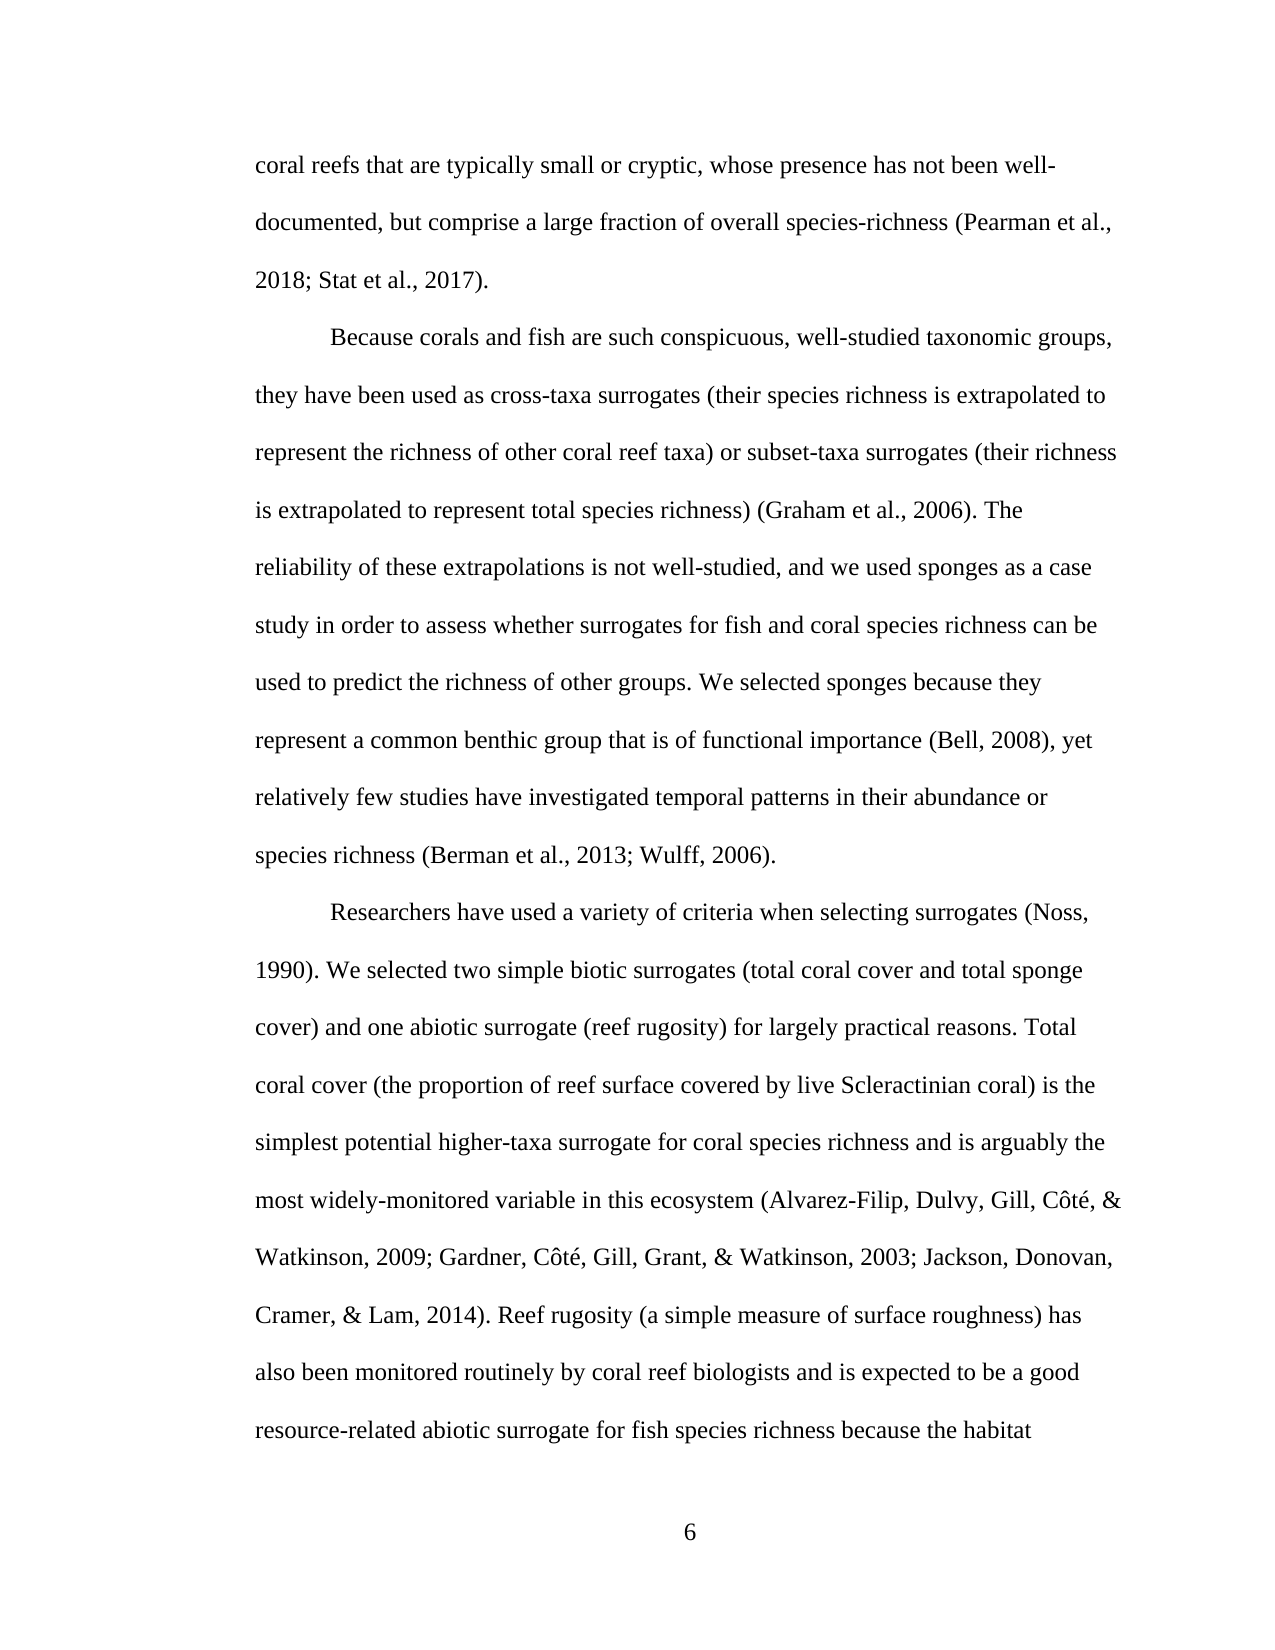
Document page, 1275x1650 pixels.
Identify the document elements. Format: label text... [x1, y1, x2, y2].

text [255, 150, 1125, 294]
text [255, 897, 1125, 1444]
text Because corals and fish are such conspicuous, well-studied taxonomic groups, they have been used as cross-taxa surrogates (their species richness is extrapolated to represent the richness of other coral reef taxa) or subset-taxa surrogates (their richness is extrapolated to represent total species richness) (Graham et al., 2006). The reliability of these extrapolations is not well-studied, and we used sponges as a case study in order to assess whether surrogates for fish and coral species richness can be used to predict the richness of other groups. We selected sponges because they represent a common benthic group that is of functional importance (Bell, 2008), yet relatively few studies have investigated temporal patterns in their abundance or species richness (Berman et al., 2013; Wulff, 2006). [255, 322, 1125, 869]
